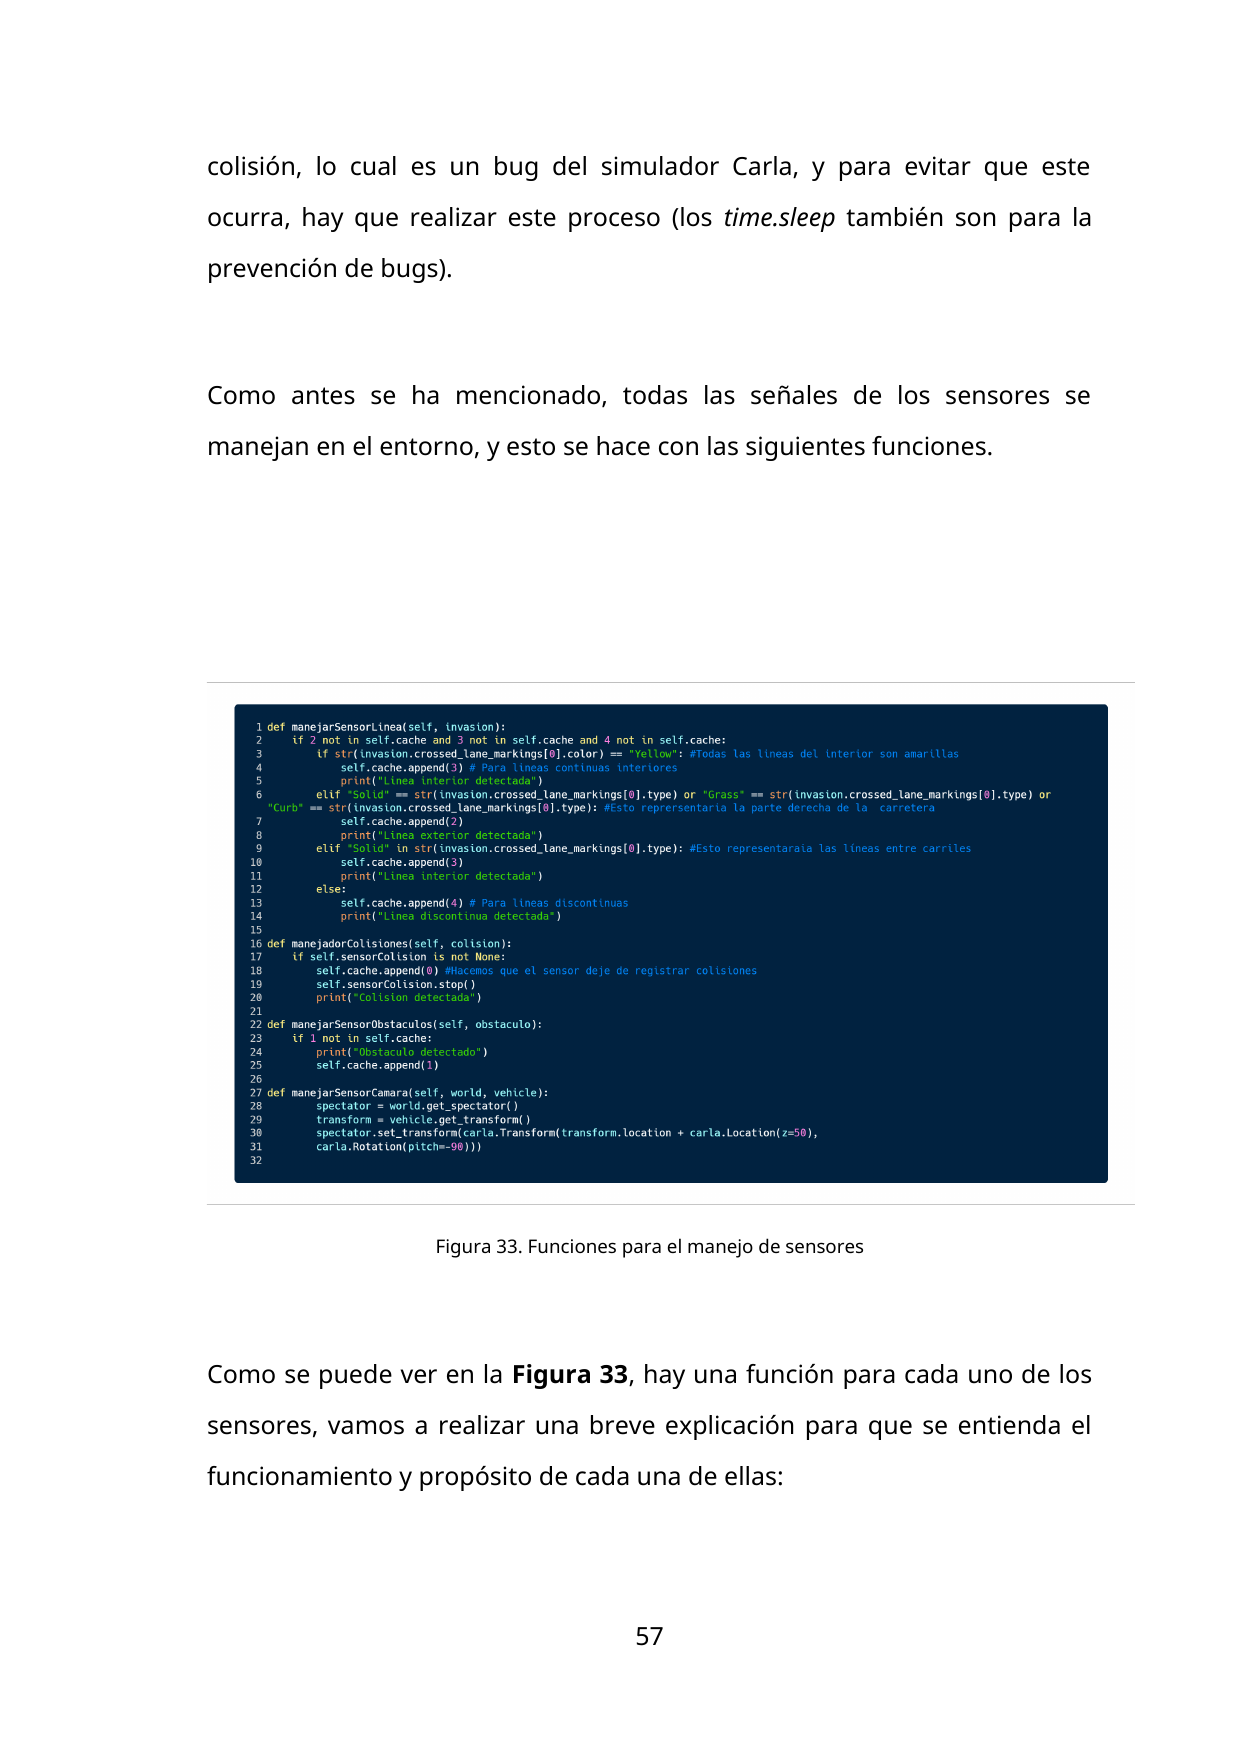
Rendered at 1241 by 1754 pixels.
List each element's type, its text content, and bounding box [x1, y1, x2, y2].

text Como se puede ver en la Figura 33, hay una función para cada uno de los sensores, vamos a realizar una breve explicación para que se entienda el funcionamiento y propósito de cada una de ellas: [207, 1356, 1092, 1492]
text Figura 33. Funciones para el manejo de sensores [207, 1234, 1092, 1259]
text Como antes se ha mencionado, todas las señales de los sensores se manejan en el entorno, y esto se hace con las siguientes funciones. [207, 377, 1092, 463]
picture [206, 682, 1135, 1205]
